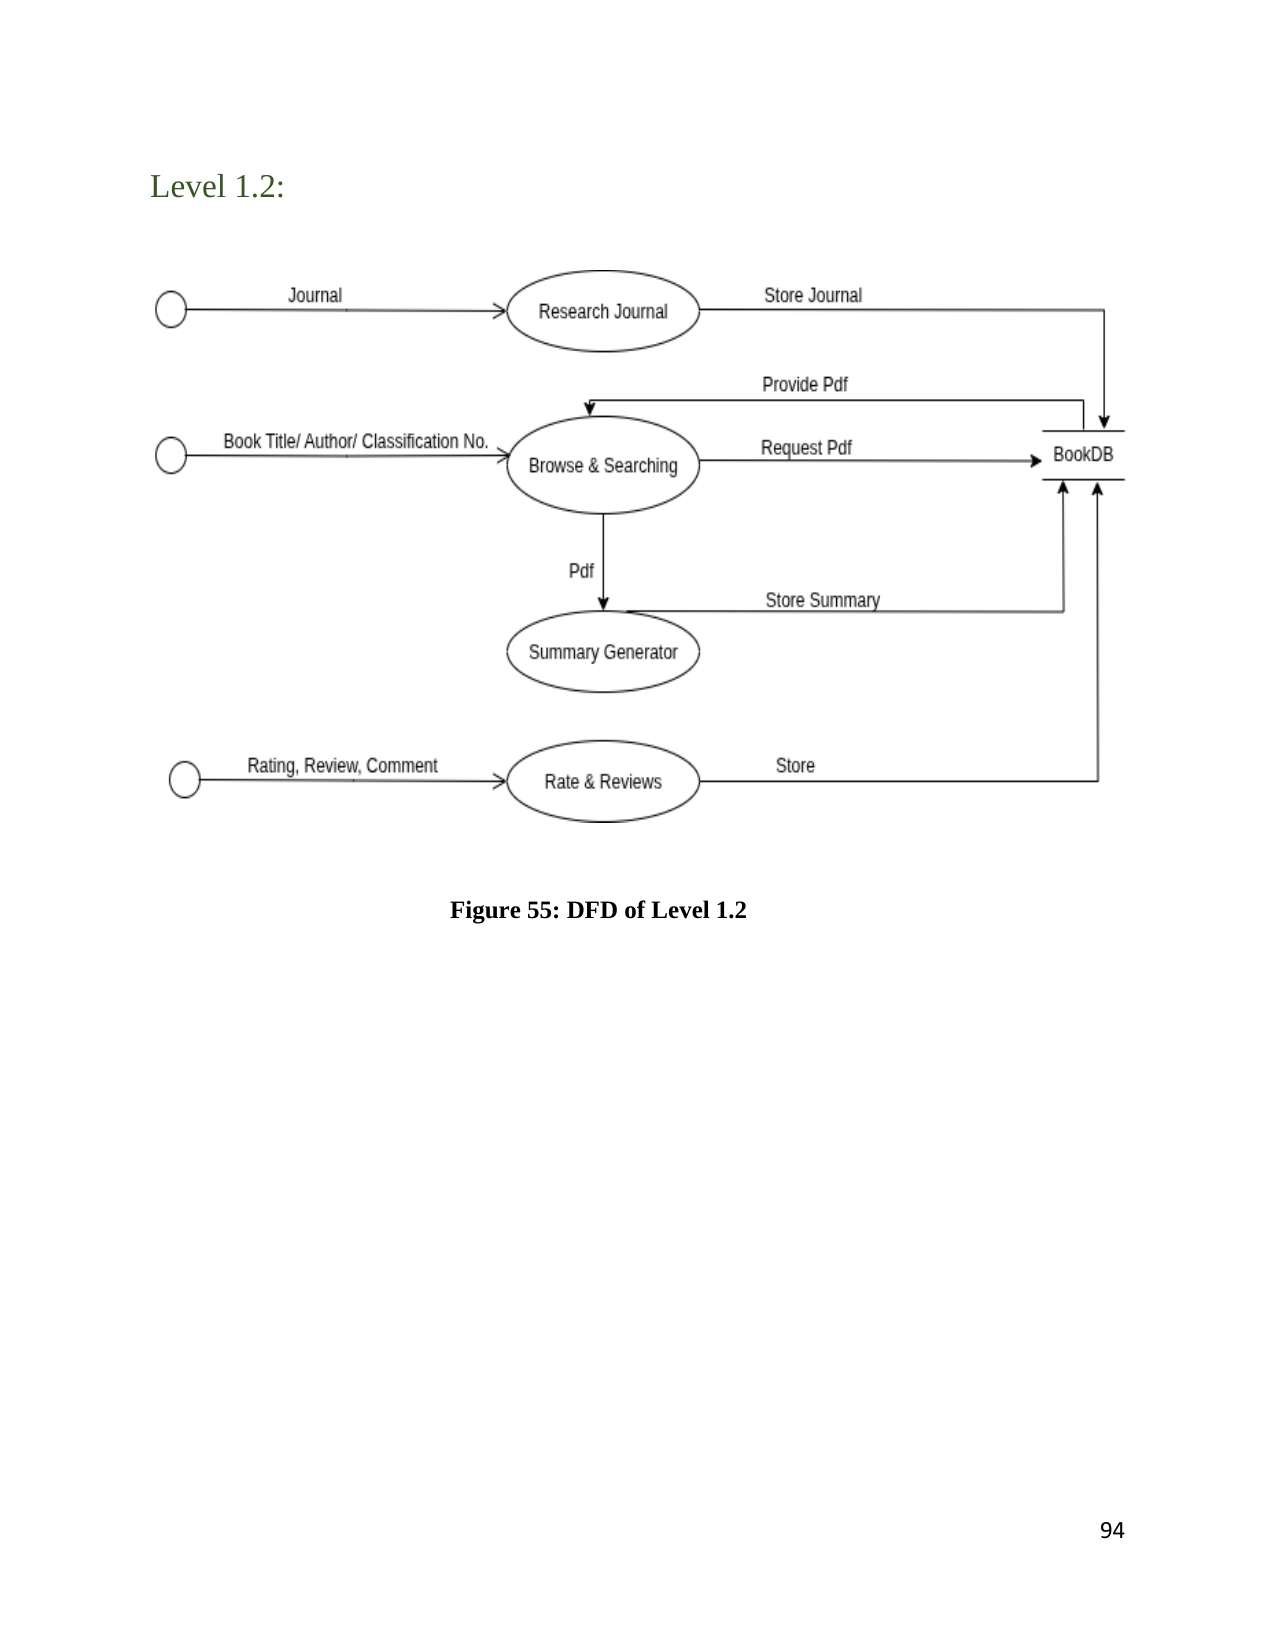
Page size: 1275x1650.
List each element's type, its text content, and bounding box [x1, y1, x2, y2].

subtitle Level 1.2: [150, 167, 1125, 205]
text Figure 55: DFD of Level 1.2 [150, 896, 1125, 924]
picture [150, 270, 1127, 823]
